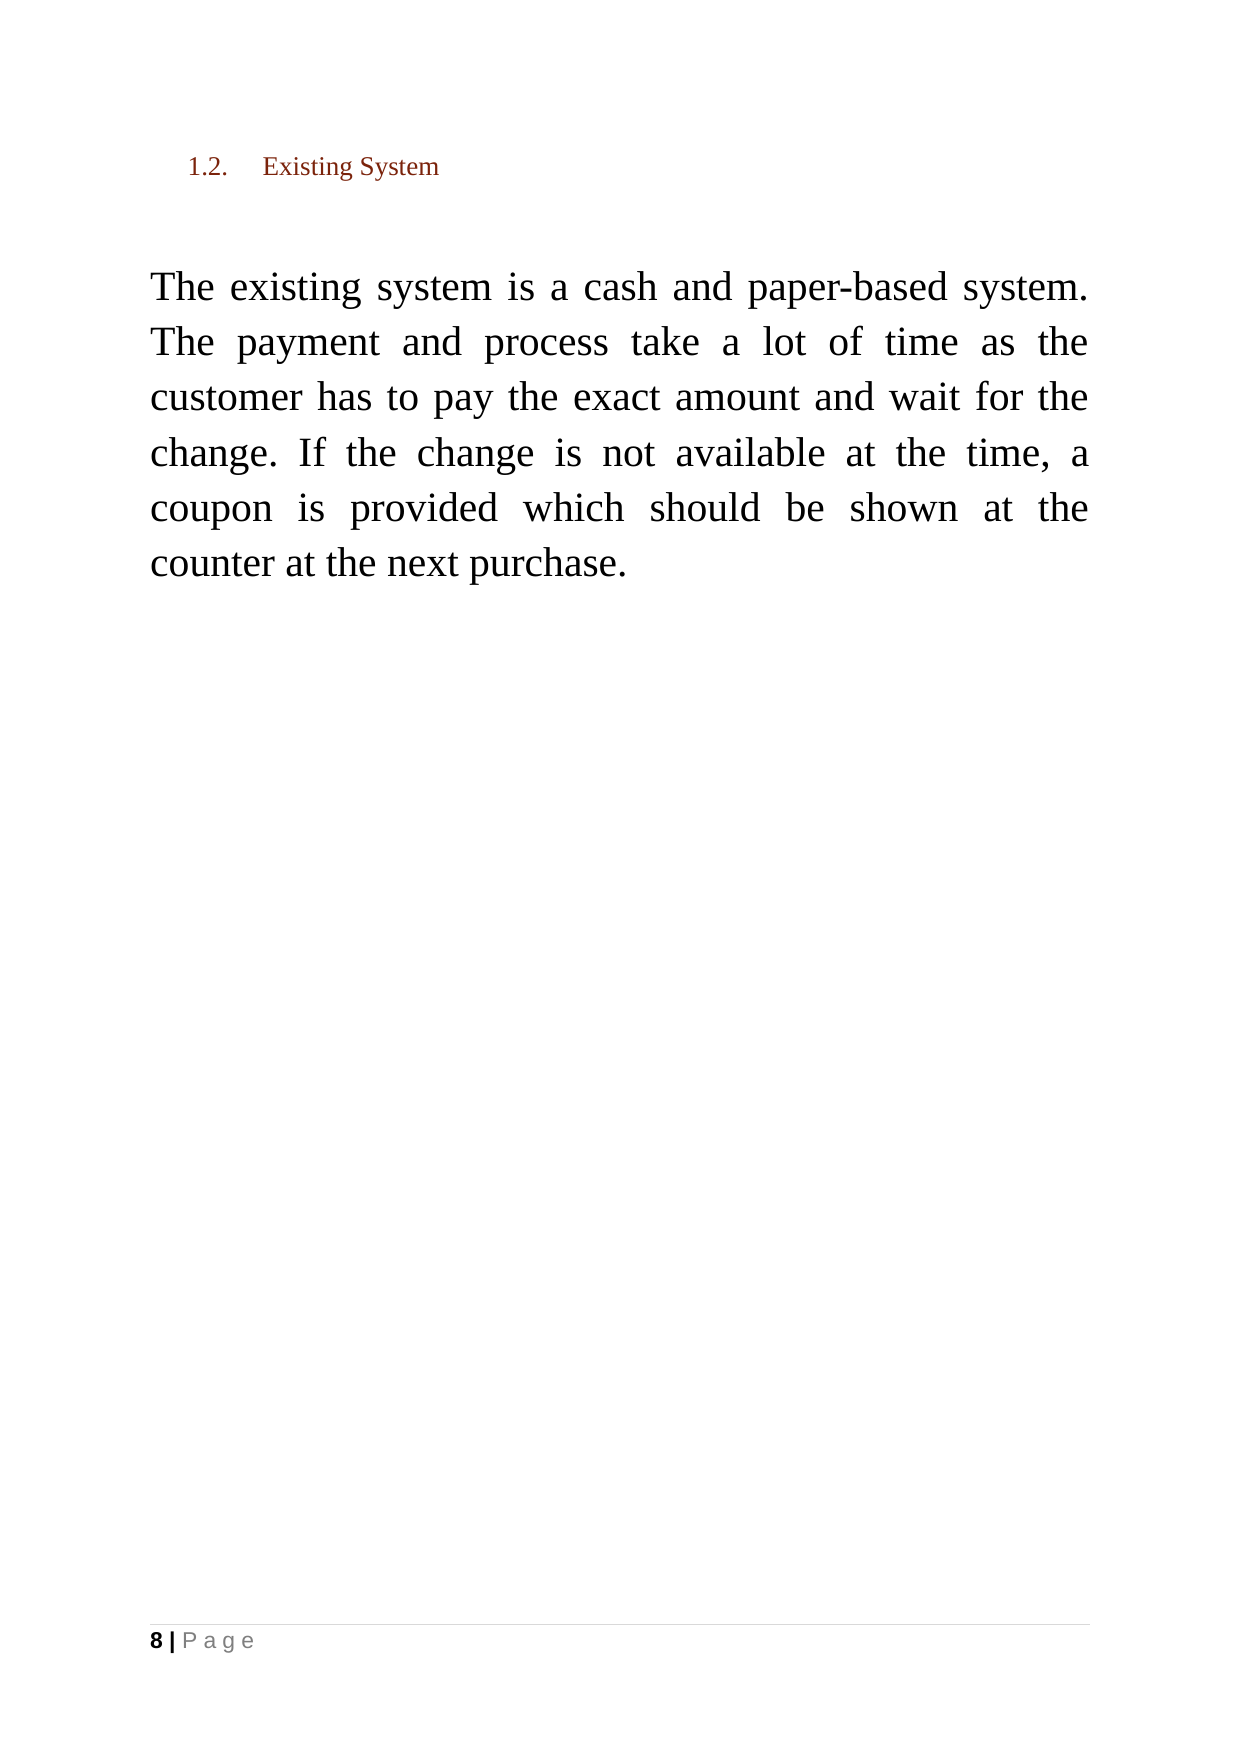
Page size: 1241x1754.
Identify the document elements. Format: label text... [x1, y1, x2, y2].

subtitle Existing System [187, 150, 1090, 181]
text The existing system is a cash and paper-based system. The payment and process take a lot of time as the customer has to pay the exact amount and wait for the change. If the change is not available at the time, a coupon is provided which should be shown at the counter at the next purchase. [150, 262, 1090, 585]
